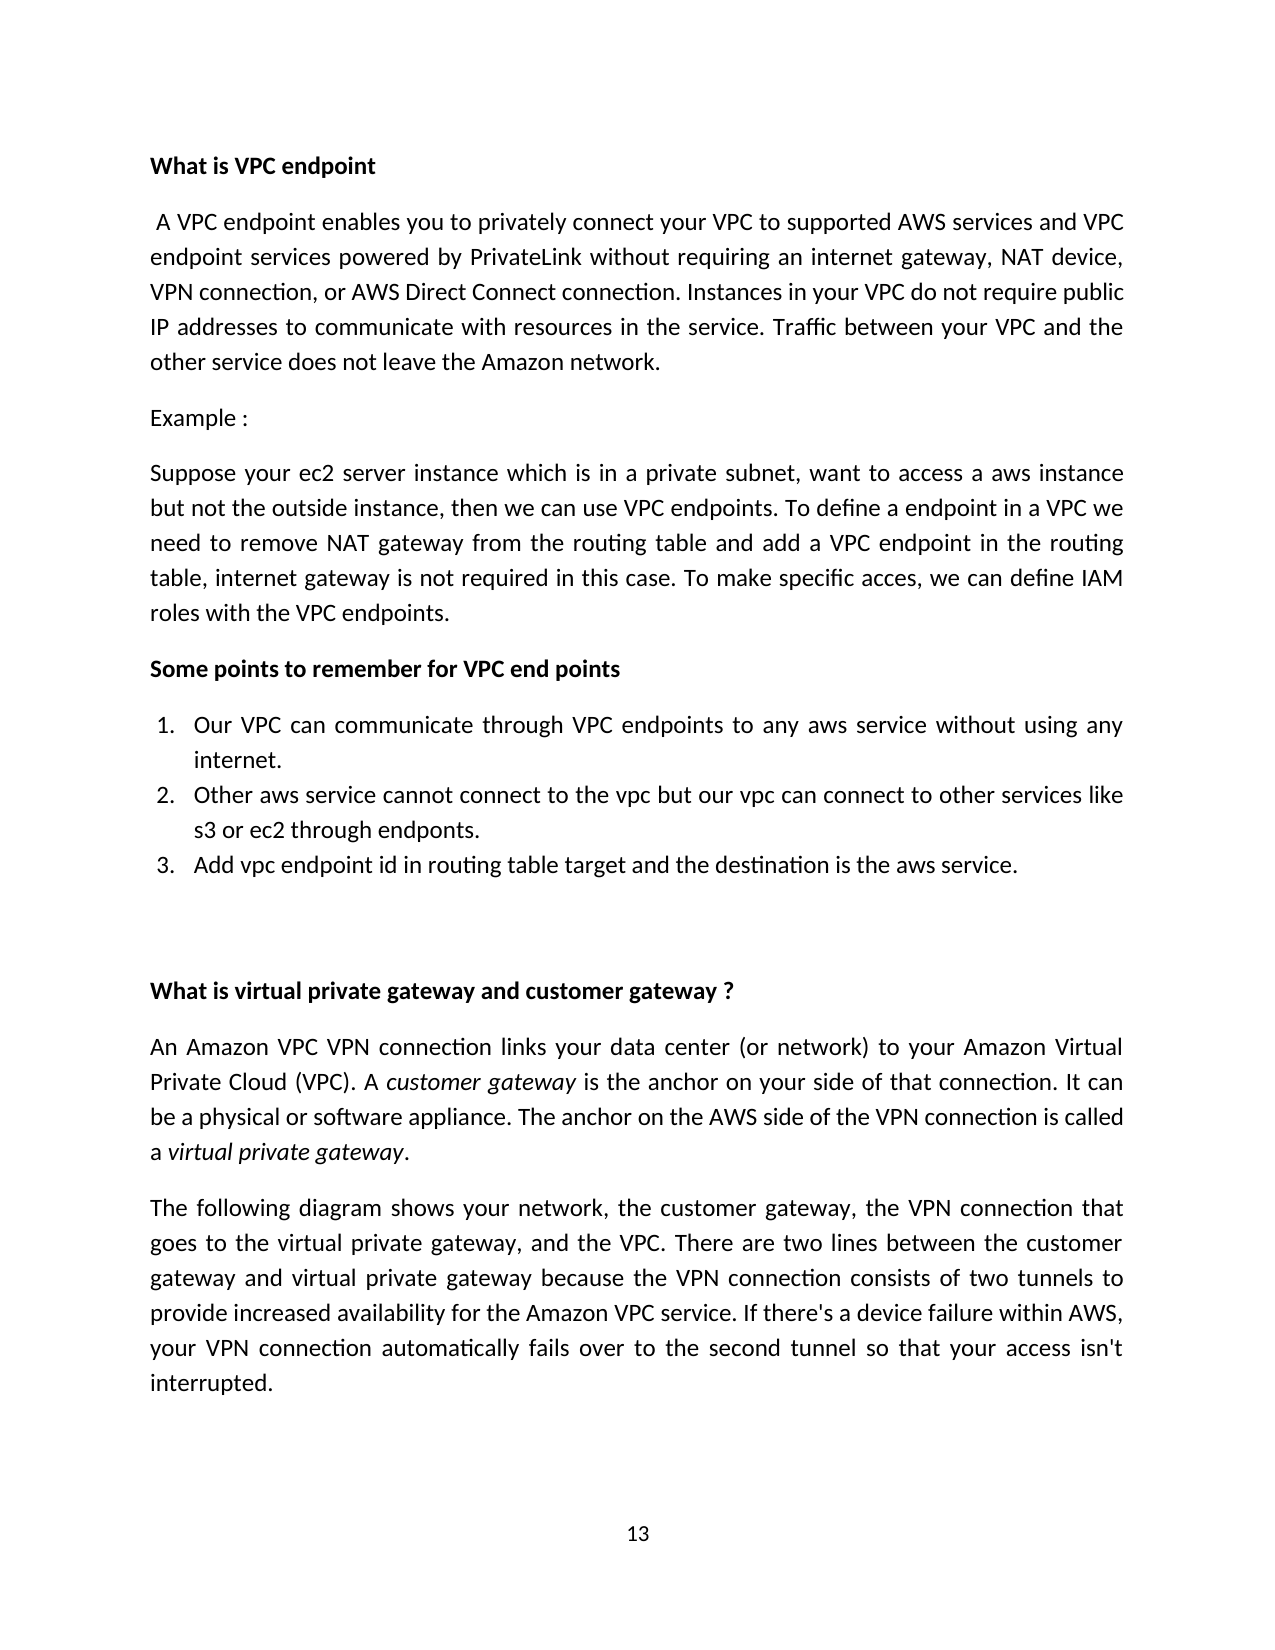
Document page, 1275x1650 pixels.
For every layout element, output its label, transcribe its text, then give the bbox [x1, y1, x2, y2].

text What is VPC endpoint [150, 150, 1125, 181]
text What is virtual private gateway and customer gateway ? [150, 975, 1125, 1006]
text Example : [150, 402, 1125, 432]
list Add vpc endpoint id in routing table target and the destination is the aws service. [156, 849, 1125, 880]
text Some points to remember for VPC end points [150, 653, 1125, 684]
text An Amazon VPC VPN connection links your data center (or network) to your Amazon Virtual Private Cloud (VPC). A customer gateway is the anchor on your side of that connection. It can be a physical or software appliance. The anchor on the AWS side of the VPN connection is called a virtual private gateway. [150, 1031, 1125, 1166]
text A VPC endpoint enables you to privately connect your VPC to supported AWS services and VPC endpoint services powered by PrivateLink without requiring an internet gateway, NAT device, VPN connection, or AWS Direct Connect connection. Instances in your VPC do not require public IP addresses to communicate with resources in the service. Traffic between your VPC and the other service does not leave the Amazon network. [150, 206, 1125, 376]
list Our VPC can communicate through VPC endpoints to any aws service without using any internet. [156, 709, 1125, 775]
text The following diagram shows your network, the customer gateway, the VPN connection that goes to the virtual private gateway, and the VPC. There are two lines between the customer gateway and virtual private gateway because the VPN connection consists of two tunnels to provide increased availability for the Amazon VPC service. If there's a device failure within AWS, your VPN connection automatically fails over to the second tunnel so that your access isn't interrupted. [150, 1192, 1125, 1397]
text Suppose your ec2 server instance which is in a private subnet, want to access a aws instance but not the outside instance, then we can use VPC endpoints. To define a endpoint in a VPC we need to remove NAT gateway from the routing table and add a VPC endpoint in the routing table, internet gateway is not required in this case. To make specific acces, we can define IAM roles with the VPC endpoints. [150, 457, 1125, 628]
list Other aws service cannot connect to the vpc but our vpc can connect to other services like s3 or ec2 through endponts. [156, 779, 1125, 845]
